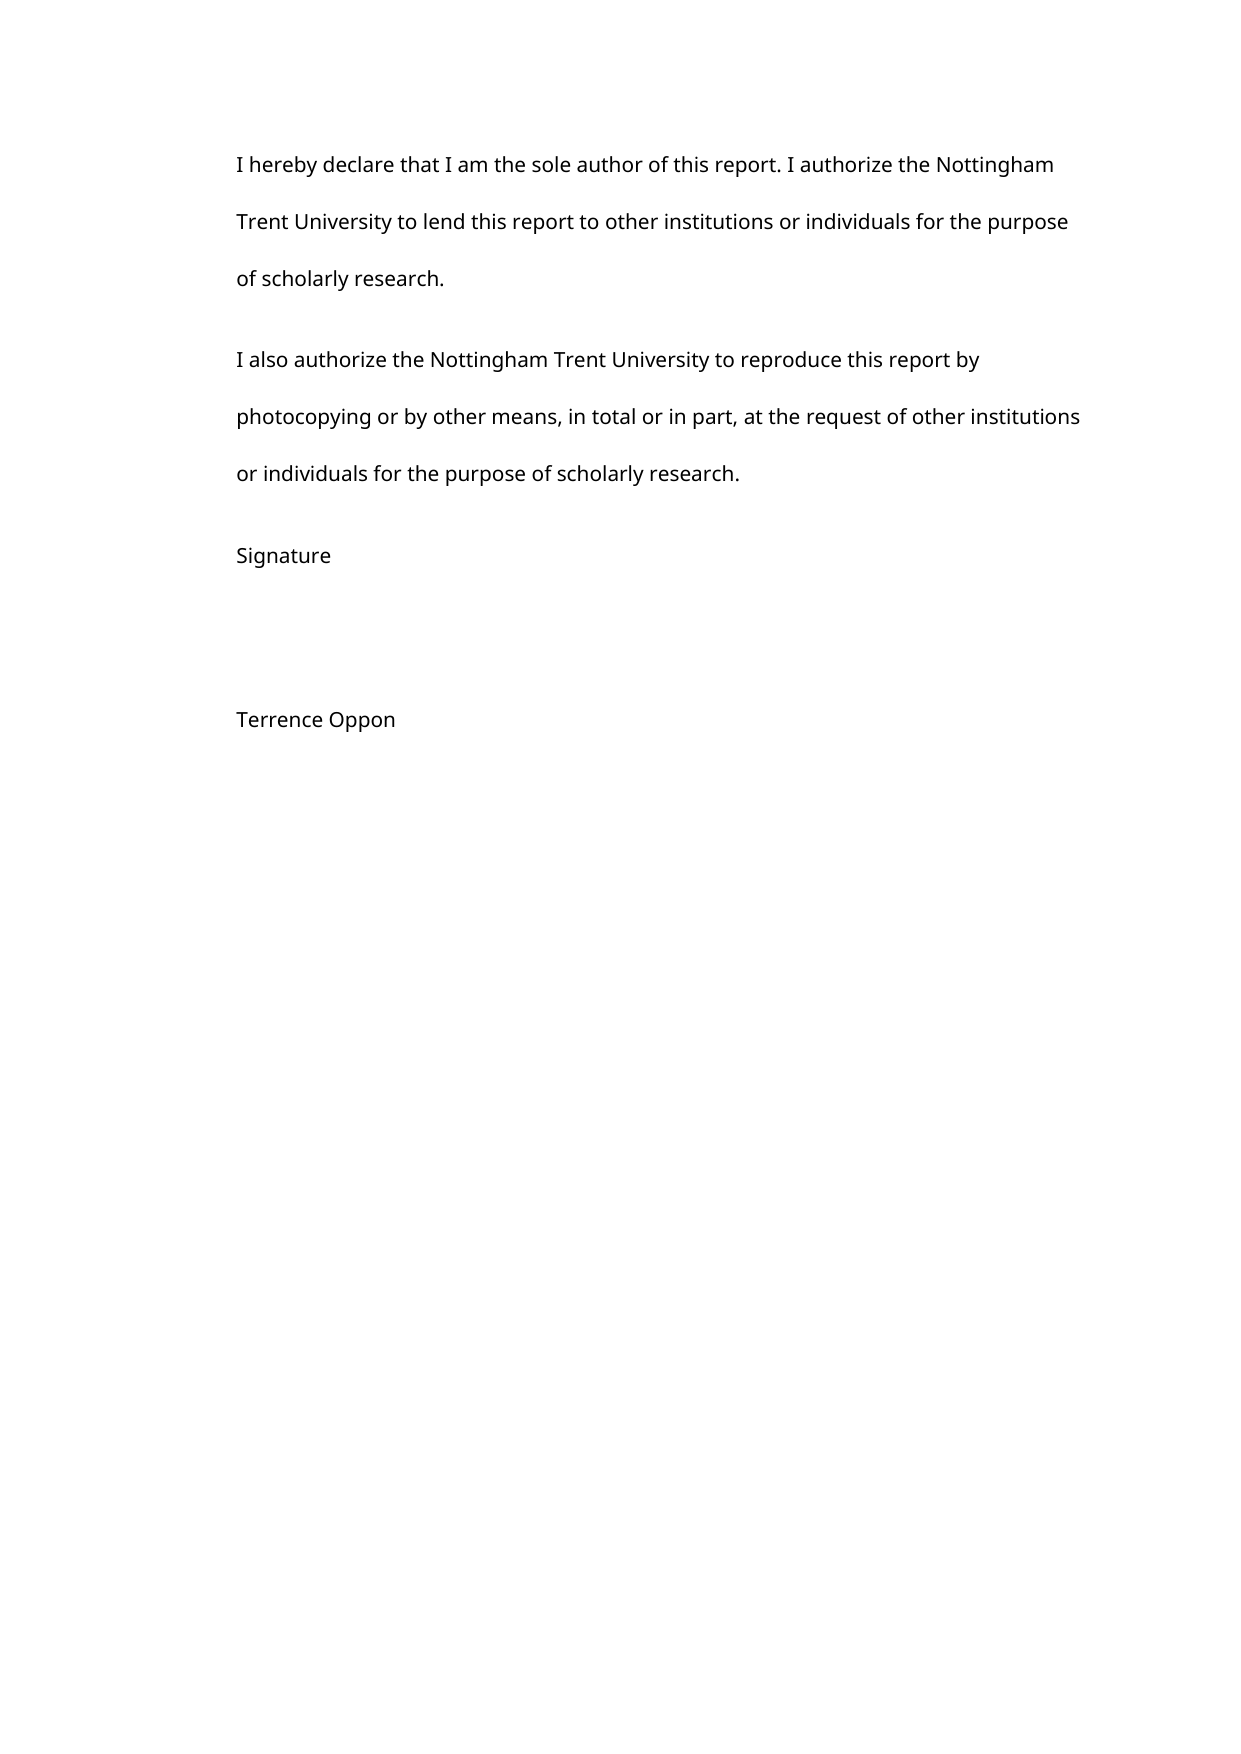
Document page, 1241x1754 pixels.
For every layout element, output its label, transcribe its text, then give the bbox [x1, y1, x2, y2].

text I hereby decare that I am the soe author of this report. I authorize the to end this report to other institutions or individuas for the purpose of schoary research. [236, 150, 1090, 292]
text Signature [236, 541, 1090, 570]
text Terrence Oppon [236, 705, 1090, 733]
text I also authorize the Nottingham Trent University to reproduce this report by photocopying or by other means, in total or in part, at the request of other institutions or individuals for the purpose of scholarly research. [236, 346, 1090, 488]
